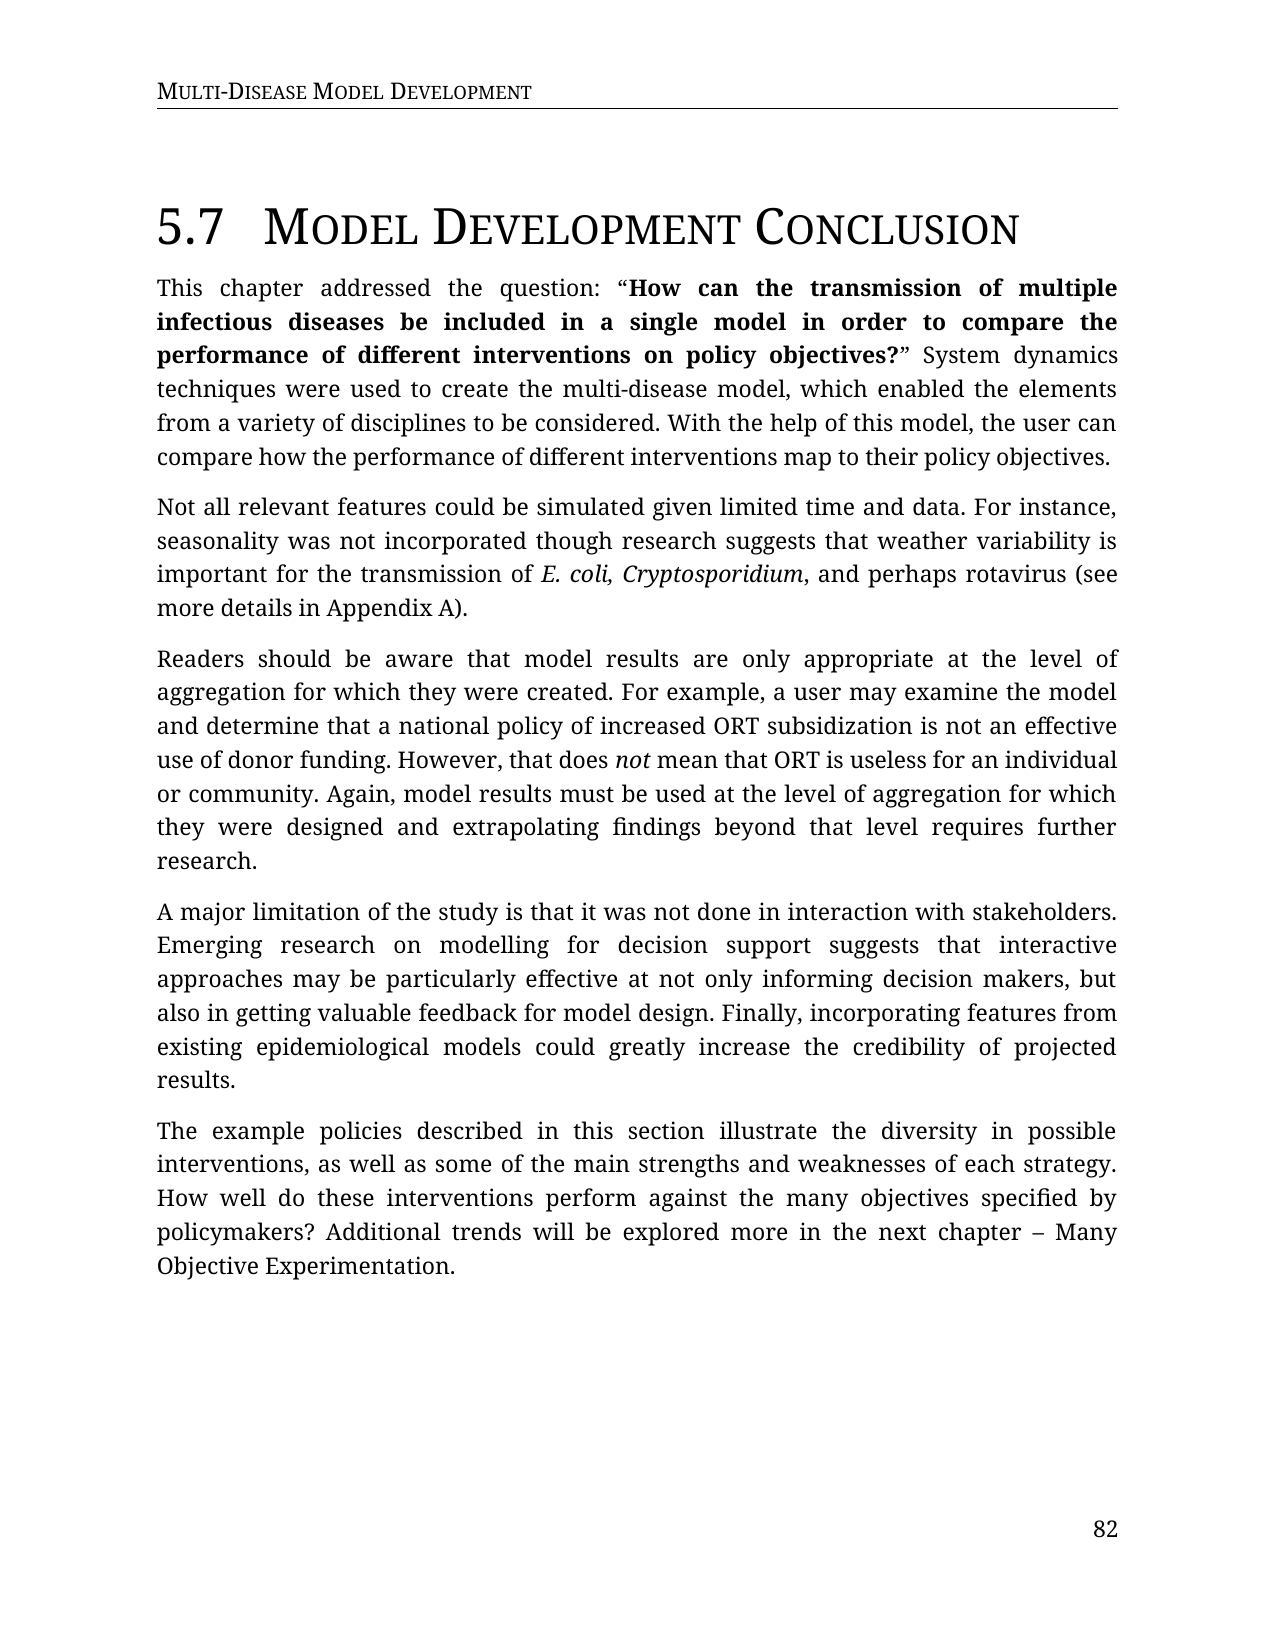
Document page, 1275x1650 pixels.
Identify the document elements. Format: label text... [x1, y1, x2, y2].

text A major limitation of the study is that it was not done in interaction with stakeholders. Emerging research on modelling for decision support suggests that interactive approaches may be particularly effective at not only informing decision makers, but also in getting valuable feedback for model design. Finally, incorporating features from existing epidemiological models could greatly increase the credibility of projected results. [157, 895, 1118, 1095]
subtitle Model Development Conclusion [157, 191, 1118, 259]
text This chapter addressed the question: “How can the transmission of multiple infectious diseases be included in a single model in order to compare the performance of different interventions on policy objectives?” System dynamics techniques were used to create the multi-disease model, which enabled the elements from a variety of disciplines to be considered. With the help of this model, the user can compare how the performance of different interventions map to their policy objectives. [157, 272, 1118, 472]
text The example policies described in this section illustrate the diversity in possible interventions, as well as some of the main strengths and weaknesses of each strategy. How well do these interventions perform against the many objectives specified by policymakers? Additional trends will be explored more in the next chapter – Many Objective Experimentation. [157, 1114, 1118, 1281]
text Readers should be aware that model results are only appropriate at the level of aggregation for which they were created. For example, a user may examine the model and determine that a national policy of increased ORT subsidization is not an effective use of donor funding. However, that does not mean that ORT is useless for an individual or community. Again, model results must be used at the level of aggregation for which they were designed and extrapolating findings beyond that level requires further research. [157, 642, 1118, 876]
text Not all relevant features could be simulated given limited time and data. For instance, seasonality was not incorporated though research suggests that weather variability is important for the transmission of E. coli, Cryptosporidium, and perhaps rotavirus (see more details in Appendix A). [157, 491, 1118, 623]
